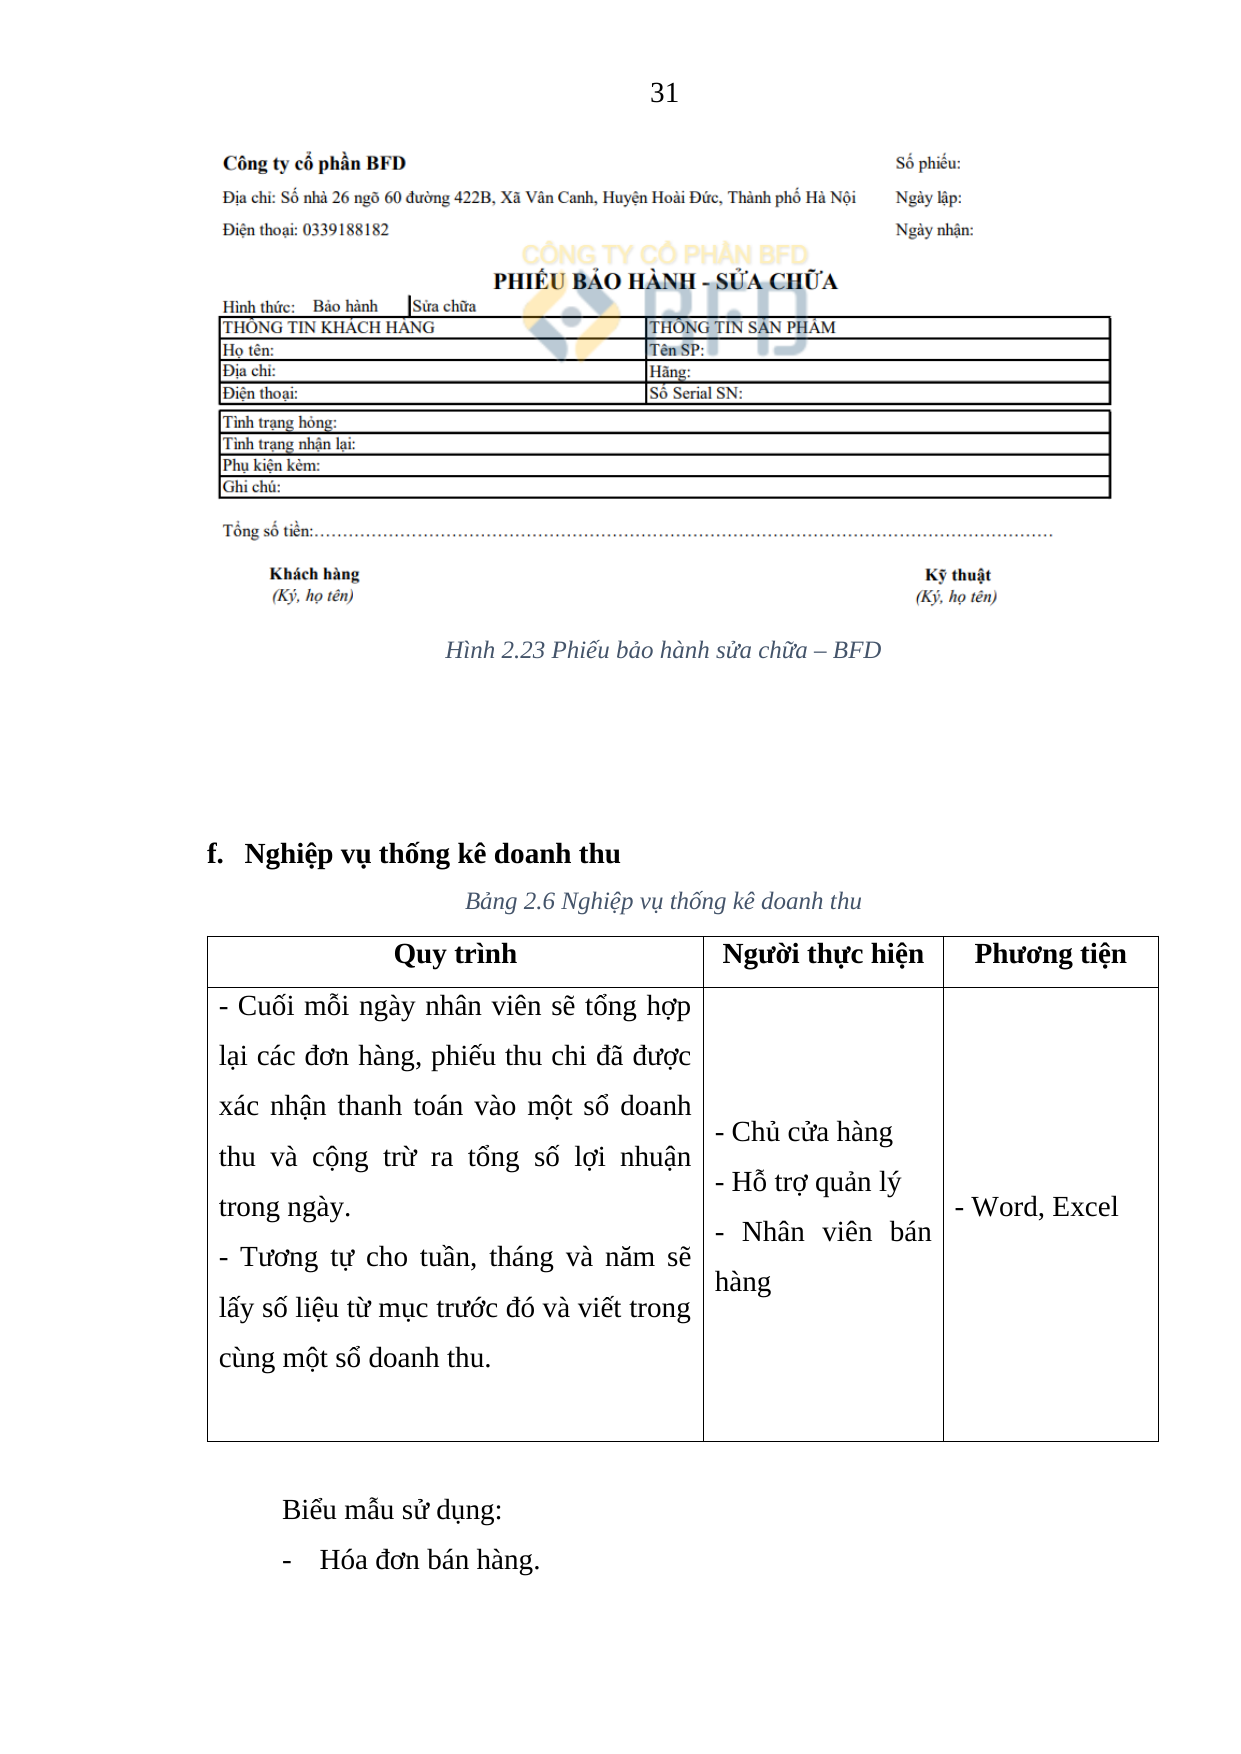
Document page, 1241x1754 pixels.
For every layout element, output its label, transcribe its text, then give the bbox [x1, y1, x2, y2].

text Bảng 2.6 Nghiệp vụ thống kê doanh thu [207, 886, 1122, 915]
list Nghiệp vụ thống kê doanh thu [207, 836, 1122, 869]
table_cell - Cuối mỗi ngày nhân viên sẽ tổng hợp lại các đơn hàng, phiếu thu chi đã được xác nhận thanh toán vào một sổ doanh thu và cộng trừ ra tổng số lợi nhuận trong ngày. - Tương tự cho tuần, tháng và năm sẽ lấy số liệu từ mục trước đó và viết trong cùng một sổ doanh thu. [208, 988, 703, 1441]
table_cell - Chủ cửa hàng - Hỗ trợ quản lý - Nhân viên bán hàng [704, 988, 943, 1441]
table_header Người thực hiện [704, 937, 943, 987]
text Biểu mẫu sử dụng: [207, 1492, 1122, 1526]
table_header Quy trình [208, 937, 703, 987]
table_header Phương tiện [944, 937, 1158, 987]
list Hóa đơn bán hàng. [282, 1542, 1122, 1576]
picture [209, 147, 1120, 619]
table_cell - Word, Excel [944, 988, 1158, 1441]
